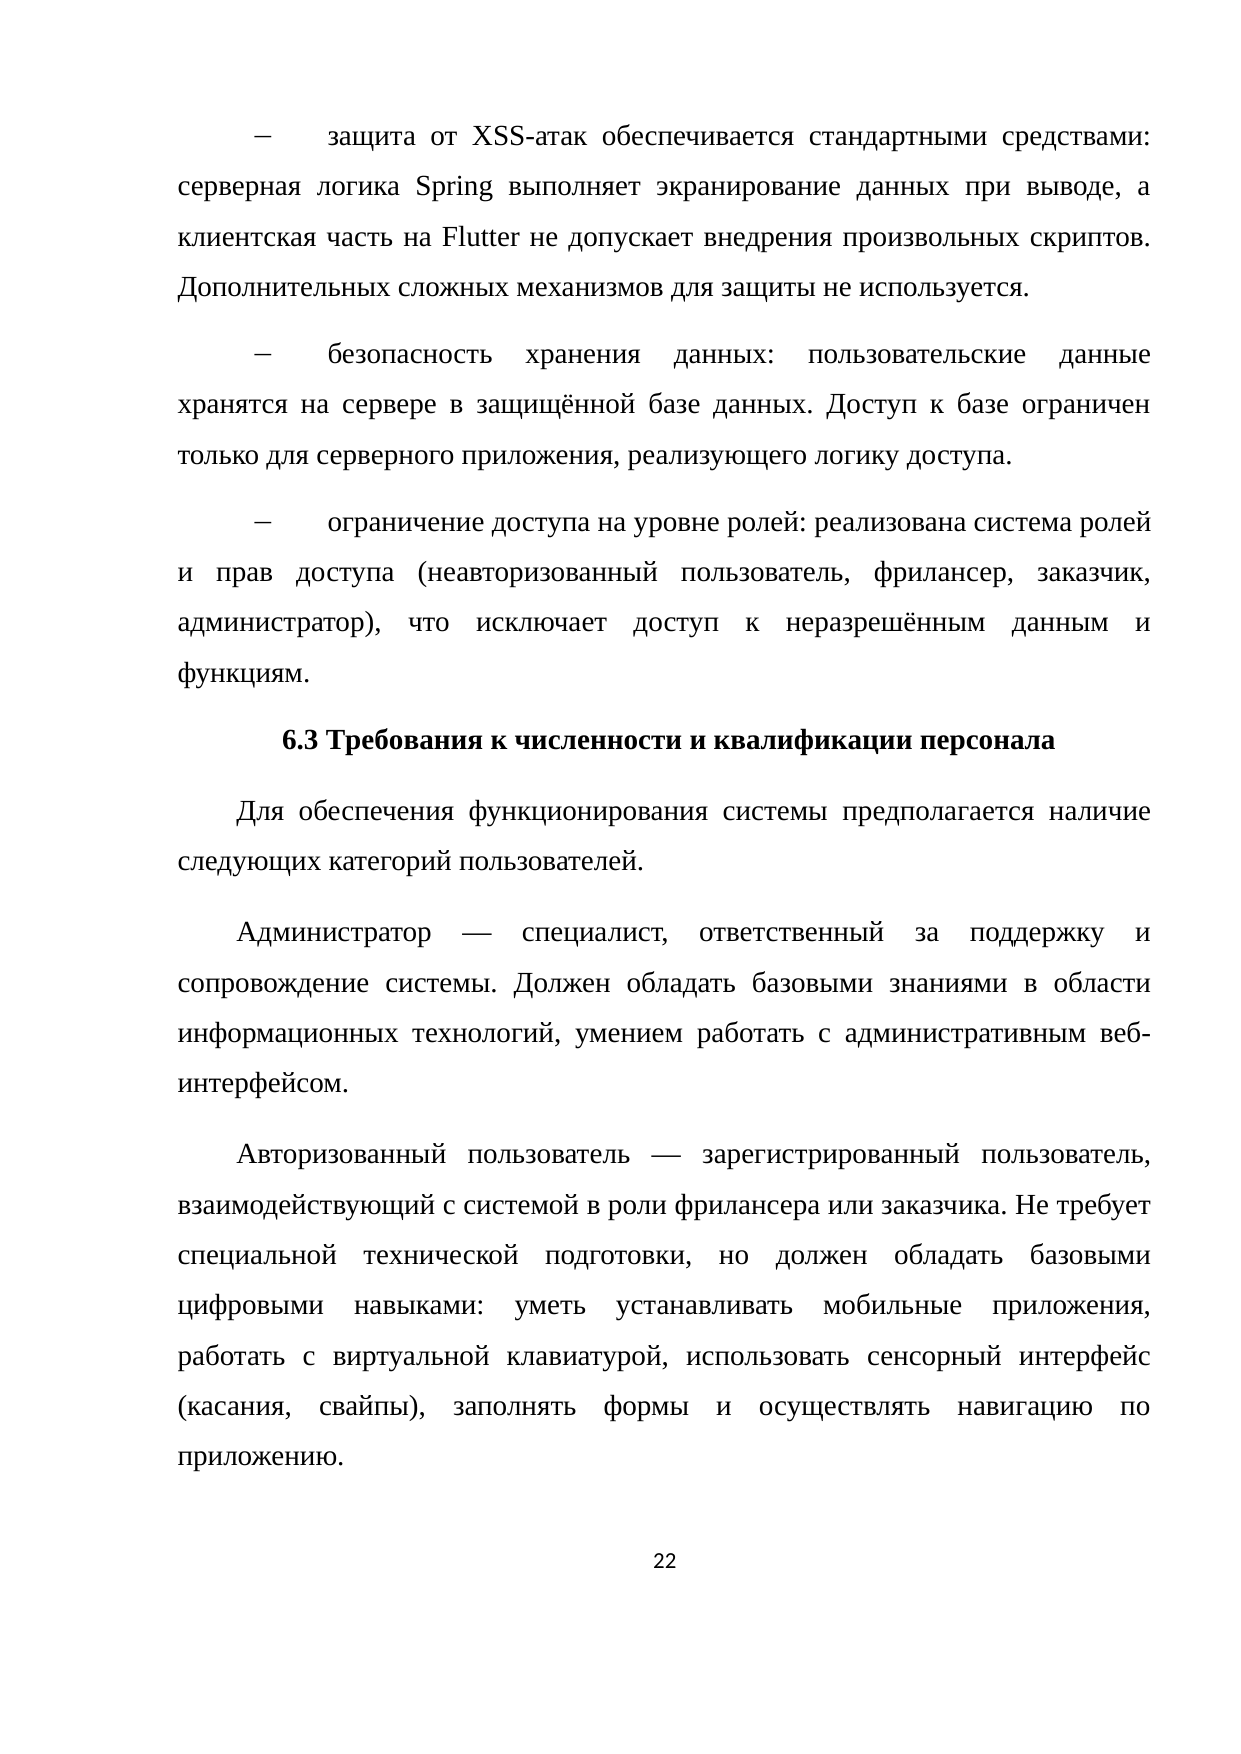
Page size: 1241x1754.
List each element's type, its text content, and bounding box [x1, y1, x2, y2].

text безопасность хранения данных: пользовательские данные хранятся на сервере в защищённой базе данных. Доступ к базе ограничен только для серверного приложения, реализующего логику доступа. [177, 336, 1152, 470]
text Авторизованный пользователь — зарегистрированный пользователь, взаимодействующий с системой в роли фрилансера или заказчика. Не требует специальной технической подготовки, но должен обладать базовыми цифровыми навыками: уметь устанавливать мобильные приложения, работать с виртуальной клавиатурой, использовать сенсорный интерфейс (касания, свайпы), заполнять формы и осуществлять навигацию по приложению. [177, 1137, 1152, 1472]
text Для обеспечения функционирования системы предполагается наличие следующих категорий пользователей. [177, 793, 1152, 877]
text защита от XSS-атак обеспечивается стандартными средствами: серверная логика Spring выполняет экранирование данных при выводе, а клиентская часть на Flutter не допускает внедрения произвольных скриптов. Дополнительных сложных механизмов для защиты не используется. [177, 118, 1152, 303]
text Требования к численности и квалификации персонала [282, 722, 1152, 755]
text ограничение доступа на уровне ролей: реализована система ролей и прав доступа (неавторизованный пользователь, фрилансер, заказчик, администратор), что исключает доступ к неразрешённым данным и функциям. [177, 504, 1152, 688]
text Администратор — специалист, ответственный за поддержку и сопровождение системы. Должен обладать базовыми знаниями в области информационных технологий, умением работать с административным веб-интерфейсом. [177, 914, 1152, 1099]
